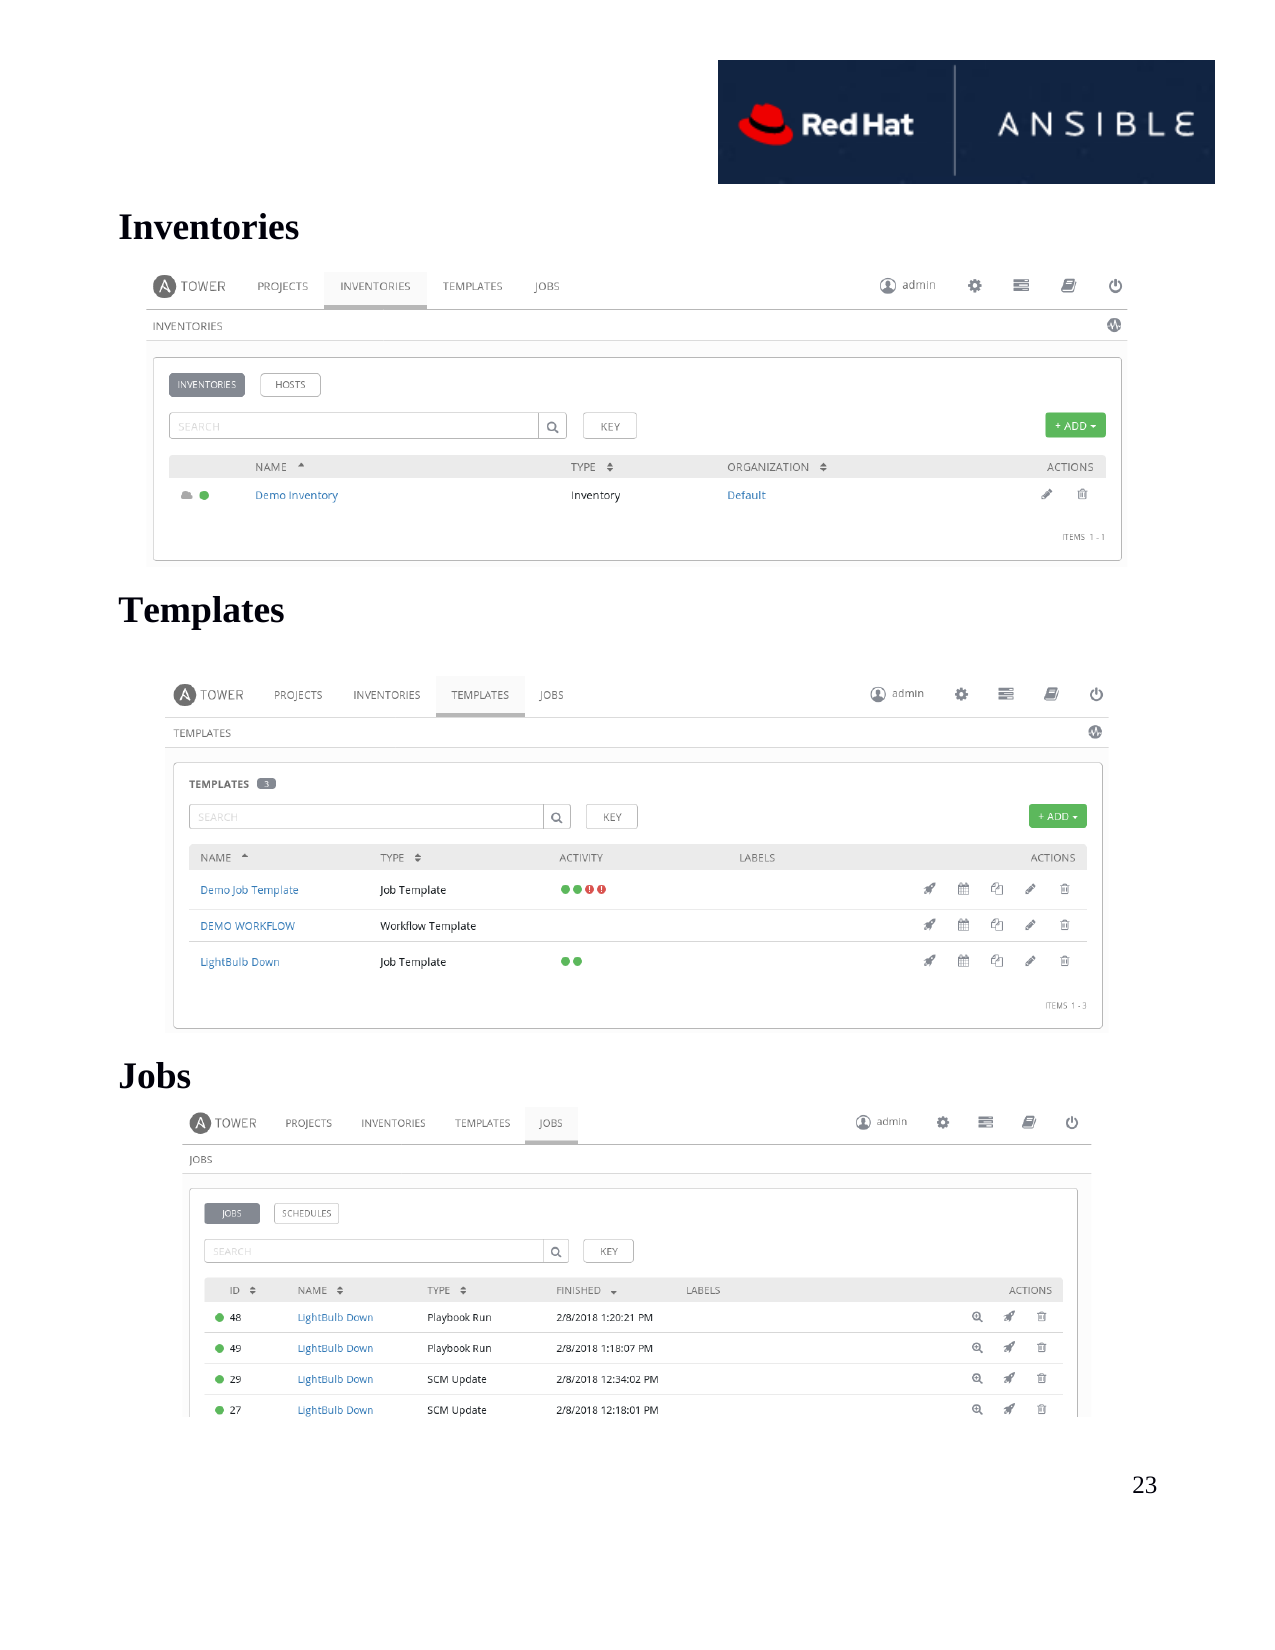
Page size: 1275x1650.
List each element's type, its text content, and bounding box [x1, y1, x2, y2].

picture [165, 676, 1109, 1033]
picture [718, 60, 1215, 184]
subtitle Inventories [118, 204, 1157, 247]
picture [182, 1107, 1092, 1417]
picture [146, 272, 1128, 567]
